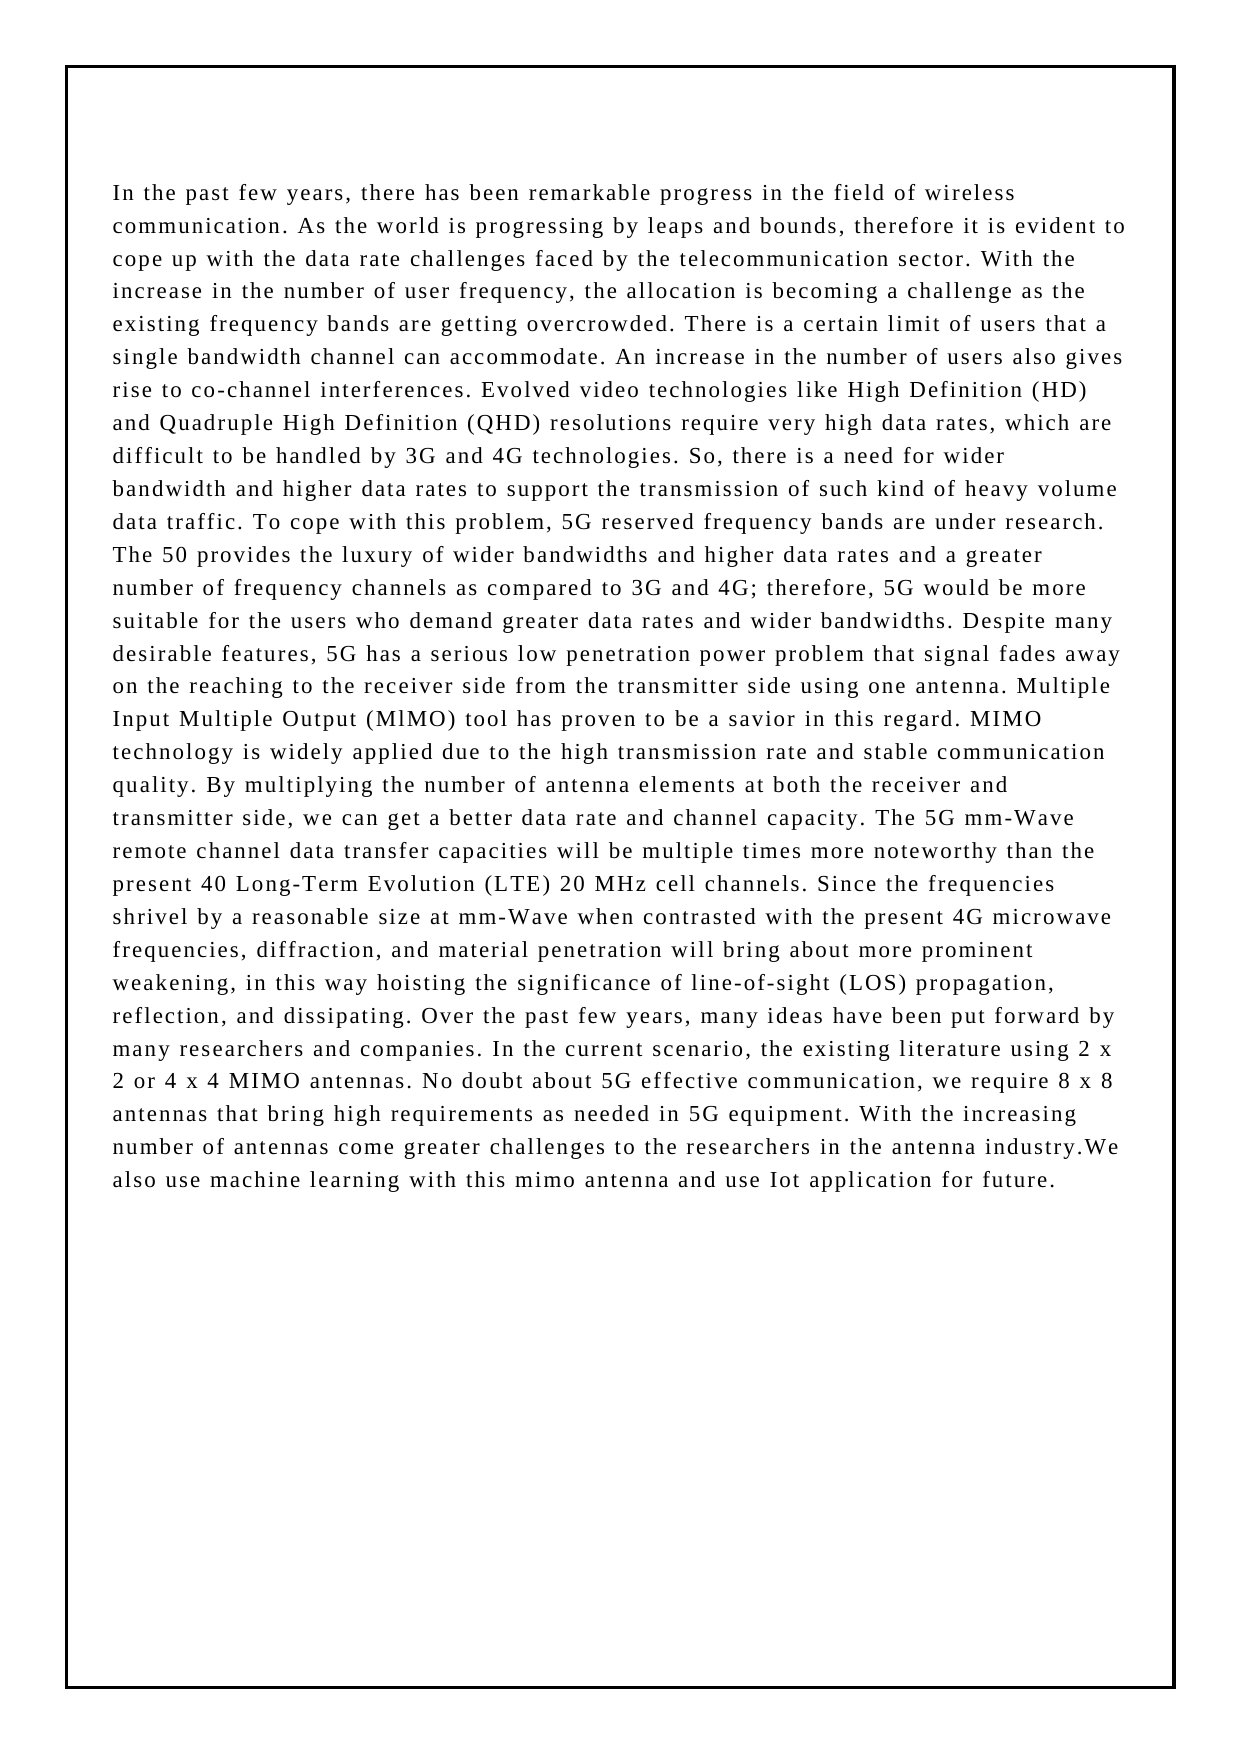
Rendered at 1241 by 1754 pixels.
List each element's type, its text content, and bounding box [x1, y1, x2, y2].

text In the past few years, there has been remarkable progress in the field of wireless communication. As the world is progressing by leaps and bounds, therefore it is evident to cope up with the data rate challenges faced by the telecommunication sector. With the increase in the number of user frequency, the allocation is becoming a challenge as the existing frequency bands are getting overcrowded. There is a certain limit of users that a single bandwidth channel can accommodate. An increase in the number of users also gives rise to co-channel interferences. Evolved video technologies like High Definition (HD) and Quadruple High Definition (QHD) resolutions require very high data rates, which are difficult to be handled by 3G and 4G technologies. So, there is a need for wider bandwidth and higher data rates to support the transmission of such kind of heavy volume data traffic. To cope with this problem, 5G reserved frequency bands are under research. The 50 provides the luxury of wider bandwidths and higher data rates and a greater number of frequency channels as compared to 3G and 4G; therefore, 5G would be more suitable for the users who demand greater data rates and wider bandwidths. Despite many desirable features, 5G has a serious low penetration power problem that signal fades away on the reaching to the receiver side from the transmitter side using one antenna. Multiple Input Multiple Output (MlMO) tool has proven to be a savior in this regard. MIMO technology is widely applied due to the high transmission rate and stable communication quality. By multiplying the number of antenna elements at both the receiver and transmitter side, we can get a better data rate and channel capacity. The 5G mm-Wave remote channel data transfer capacities will be multiple times more noteworthy than the present 40 Long-Term Evolution (LTE) 20 MHz cell channels. Since the frequencies shrivel by a reasonable size at mm-Wave when contrasted with the present 4G microwave frequencies, diffraction, and material penetration will bring about more prominent weakening, in this way hoisting the significance of line-of-sight (LOS) propagation, reflection, and dissipating. Over the past few years, many ideas have been put forward by many researchers and companies. In the current scenario, the existing literature using 2 x 2 or 4 x 4 MIMO antennas. No doubt about 5G effective communication, we require 8 x 8 antennas that bring high requirements as needed in 5G equipment. With the increasing number of antennas come greater challenges to the researchers in the antenna industry.We also use machine learning with this mimo antenna and use Iot application for future. [112, 179, 1128, 1193]
